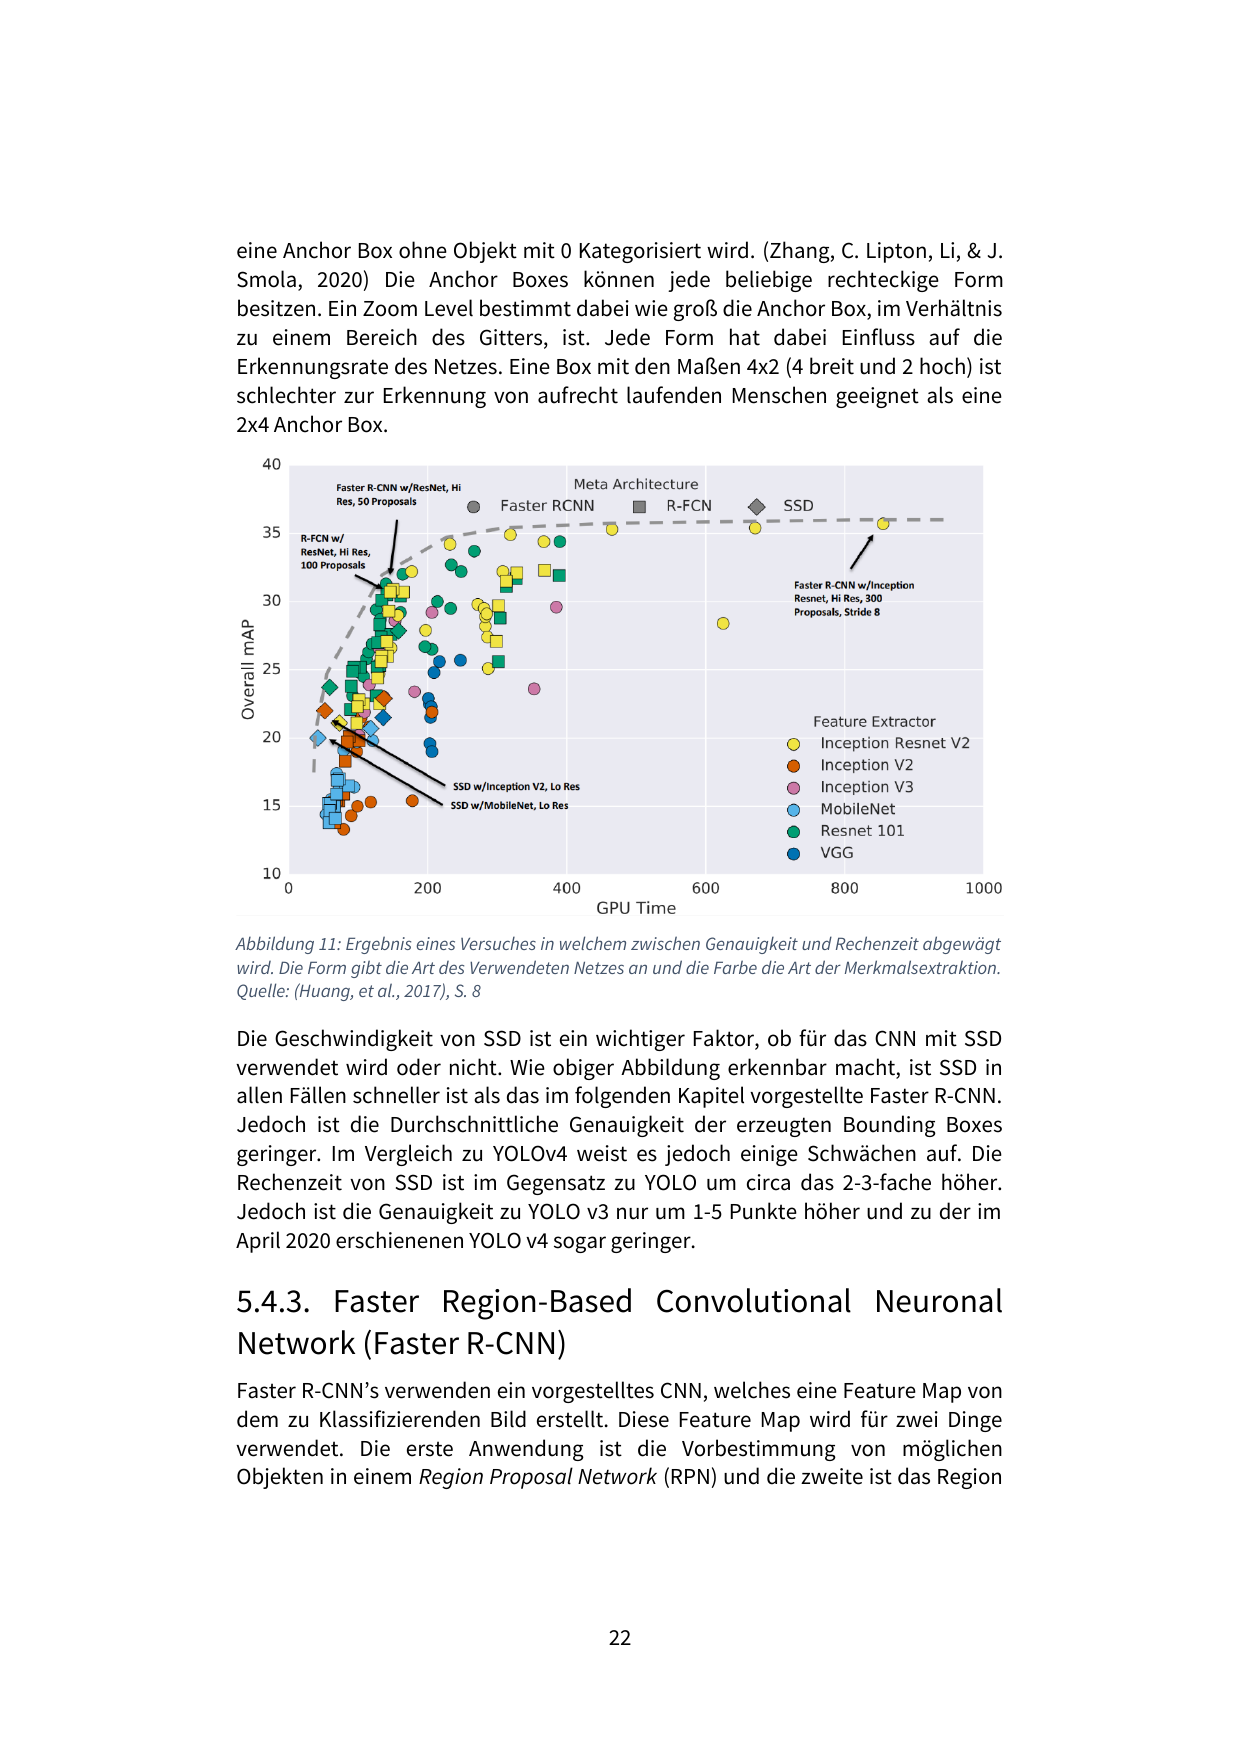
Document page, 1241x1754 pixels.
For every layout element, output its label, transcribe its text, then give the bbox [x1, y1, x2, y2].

text Abbildung : Ergebnis eines Versuches in welchem zwischen Genauigkeit und Rechenzeit abgewägt wird. Die Form gibt die Art des Verwendeten Netzes an und die Farbe die Art der Merkmalsextraktion. Quelle:, S. 8 [236, 932, 1004, 1003]
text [236, 1376, 1004, 1491]
text Die Geschwindigkeit von SSD ist ein wichtiger Faktor, ob für das CNN mit SSD verwendet wird oder nicht. Wie obiger Abbildung erkennbar macht, ist SSD in allen Fällen schneller ist als das im folgenden Kapitel vorgestellte Faster R-CNN. Jedoch ist die Durchschnittliche Genauigkeit der erzeugten Bounding Boxes geringer. Im Vergleich zu YOLOv4 weist es jedoch einige Schwächen auf. Die Rechenzeit von SSD ist im Gegensatz zu YOLO um circa das 2-3-fache höher. Jedoch ist die Genauigkeit zu YOLO v3 nur um 1-5 Punkte höher und zu der im April 2020 erschienenen YOLO v4 sogar geringer. [236, 1023, 1004, 1254]
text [236, 236, 1004, 438]
subtitle 5.4.3. Faster Region-Based Convolutional Neuronal Network (Faster R-CNN) [236, 1279, 1004, 1363]
picture [236, 455, 1004, 916]
